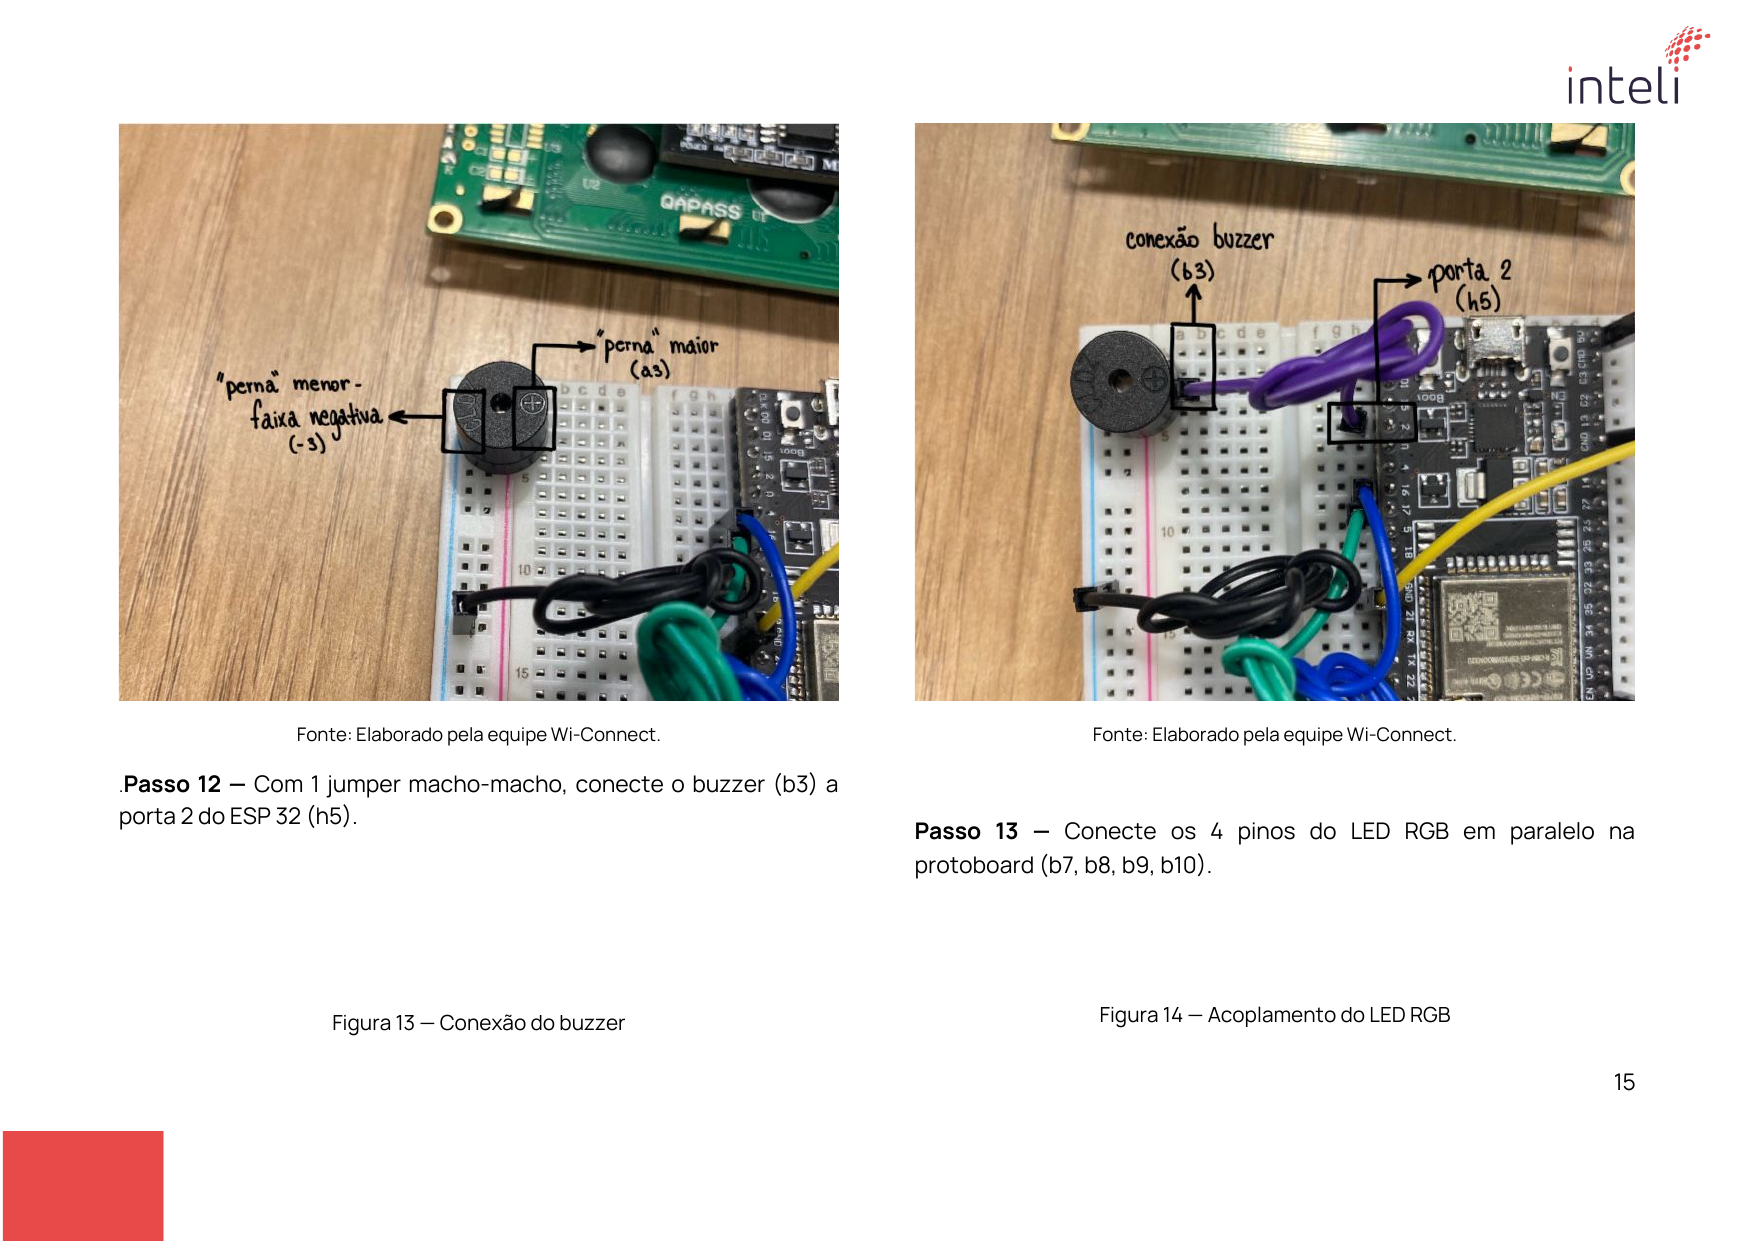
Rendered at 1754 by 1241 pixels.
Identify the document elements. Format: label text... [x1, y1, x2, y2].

picture [914, 123, 1635, 701]
text Fonte: Elaborado pela equipe Wi-Connect. [118, 722, 839, 747]
picture [2, 1131, 164, 1241]
text .Passo 12 — Com 1 jumper macho-macho, conecte o buzzer (b3) a porta 2 do ESP 32 (h5). [118, 768, 839, 831]
picture [118, 123, 839, 701]
text Fonte: Elaborado pela equipe Wi-Connect. [914, 722, 1636, 747]
text Figura 13 — Conexão do buzzer [118, 1008, 839, 1037]
picture [1568, 26, 1711, 104]
text Passo 13 — Conecte os 4 pinos do LED RGB em paralelo na protoboard (b7, b8, b9, b10). [914, 815, 1636, 880]
text Figura 14 — Acoplamento do LED RGB [914, 1000, 1636, 1029]
